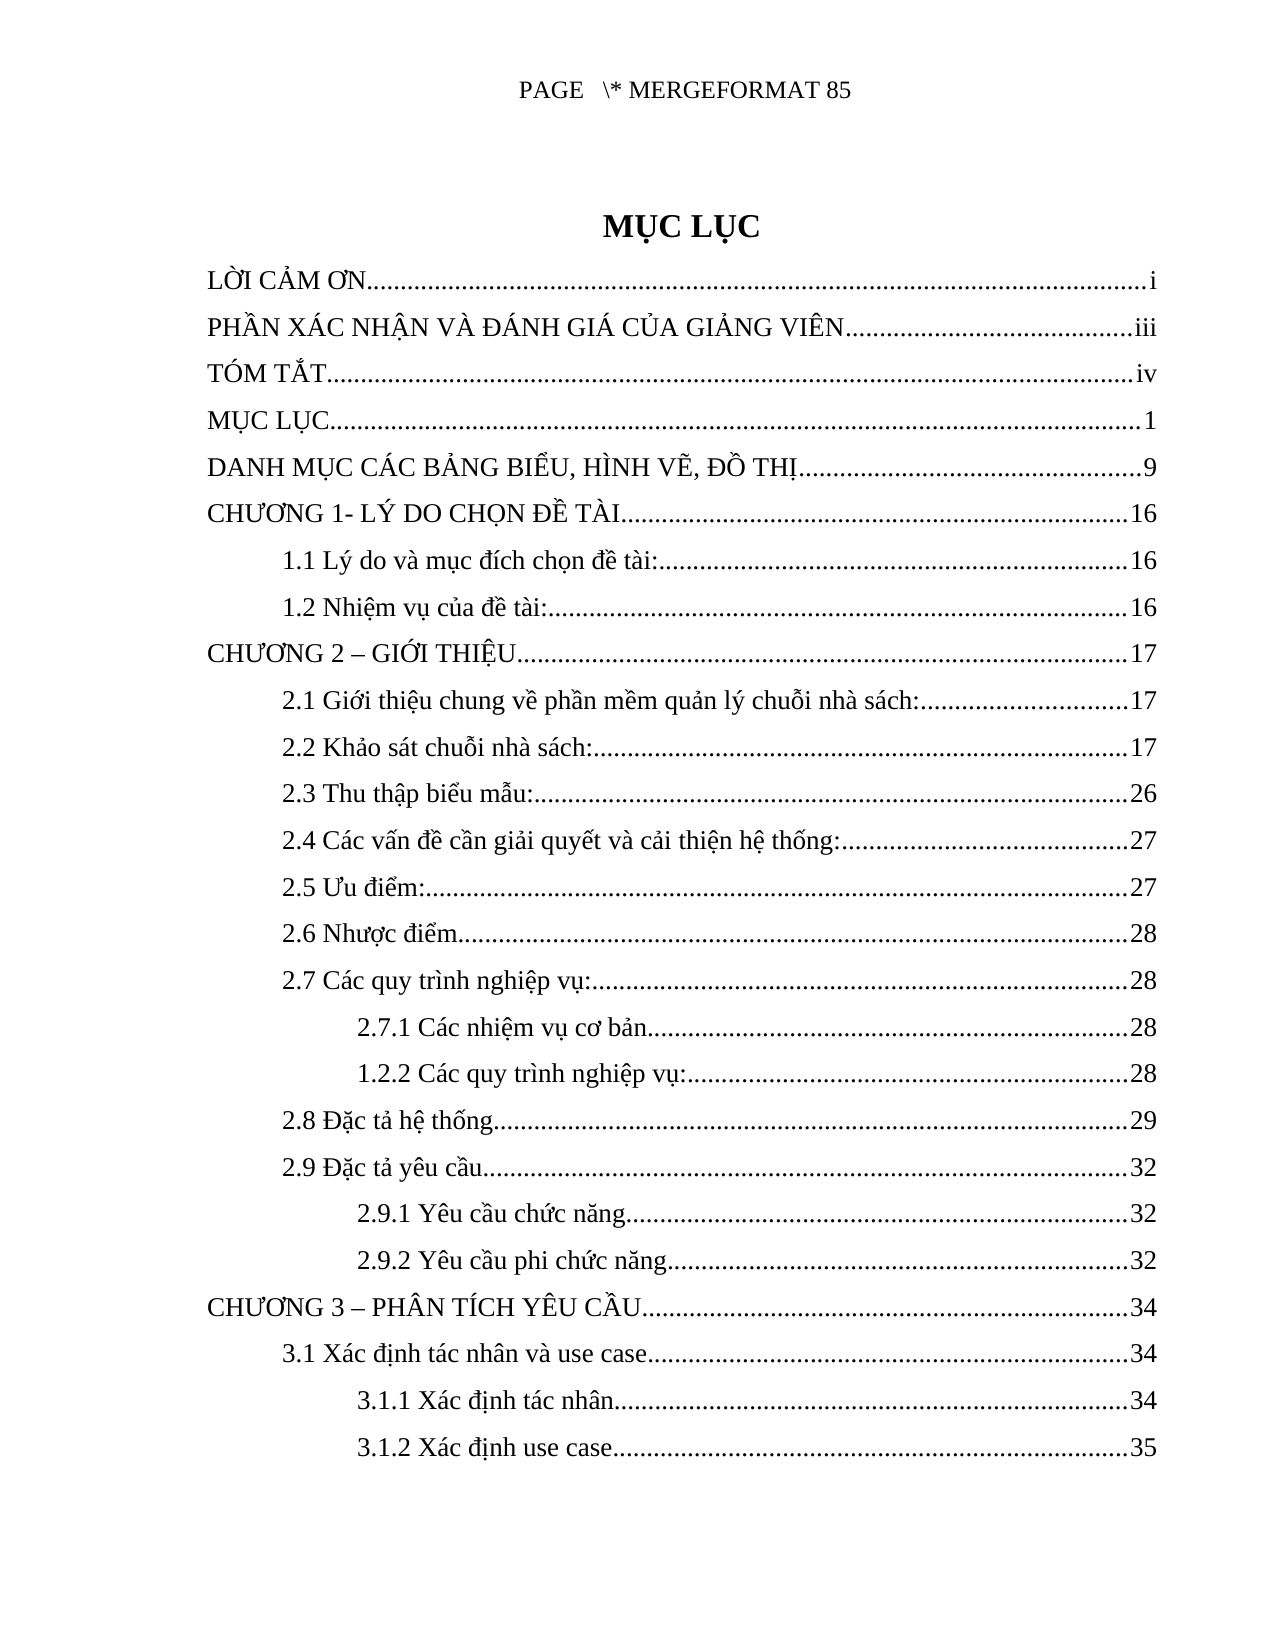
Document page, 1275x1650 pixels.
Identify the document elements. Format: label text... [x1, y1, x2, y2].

text 2.8 Đặc tả hệ thống 29 [282, 1104, 1157, 1135]
text 2.3 Thu thập biểu mẫu: 26 [282, 778, 1157, 809]
text CHƯƠNG 1- LÝ DO CHỌN ĐỀ TÀI 16 [207, 498, 1157, 529]
text 2.1 Giới thiệu chung về phần mềm quản lý chuỗi nhà sách: 17 [282, 684, 1157, 715]
text 2.9.2 Yêu cầu phi chức năng 32 [357, 1244, 1157, 1275]
text 2.9.1 Yêu cầu chức năng 32 [357, 1198, 1157, 1229]
text CHƯƠNG 2 – GIỚI THIỆU 17 [207, 638, 1157, 669]
text 3.1 Xác định tác nhân và use case 34 [282, 1338, 1157, 1369]
text 3.1.2 Xác định use case 35 [357, 1431, 1157, 1462]
text TÓM TẮT iv [207, 358, 1157, 389]
text 1.1 Lý do và mục đích chọn đề tài: 16 [282, 544, 1157, 575]
text LỜI CẢM ƠN i [207, 264, 1157, 295]
text 2.9 Đặc tả yêu cầu 32 [282, 1151, 1157, 1182]
text PHẦN XÁC NHẬN VÀ ĐÁNH GIÁ CỦA GIẢNG VIÊN iii [207, 311, 1157, 342]
text 3.1.1 Xác định tác nhân 34 [357, 1384, 1157, 1415]
text 2.4 Các vấn đề cần giải quyết và cải thiện hệ thống: 27 [282, 824, 1157, 855]
text 2.5 Ưu điểm: 27 [282, 871, 1157, 902]
text MỤC LỤC [207, 207, 1157, 245]
text 2.6 Nhược điểm 28 [282, 918, 1157, 949]
text MỤC LỤC 1 [207, 404, 1157, 435]
text 1.2.2 Các quy trình nghiệp vụ: 28 [357, 1058, 1157, 1089]
text CHƯƠNG 3 – PHÂN TÍCH YÊU CẦU 34 [207, 1291, 1157, 1322]
text 1.2 Nhiệm vụ của đề tài: 16 [282, 591, 1157, 622]
text DANH MỤC CÁC BẢNG BIỂU, HÌNH VẼ, ĐỒ THỊ 9 [207, 451, 1157, 482]
text 2.7.1 Các nhiệm vụ cơ bản 28 [357, 1011, 1157, 1042]
text 2.7 Các quy trình nghiệp vụ: 28 [282, 964, 1157, 995]
text 2.2 Khảo sát chuỗi nhà sách: 17 [282, 731, 1157, 762]
